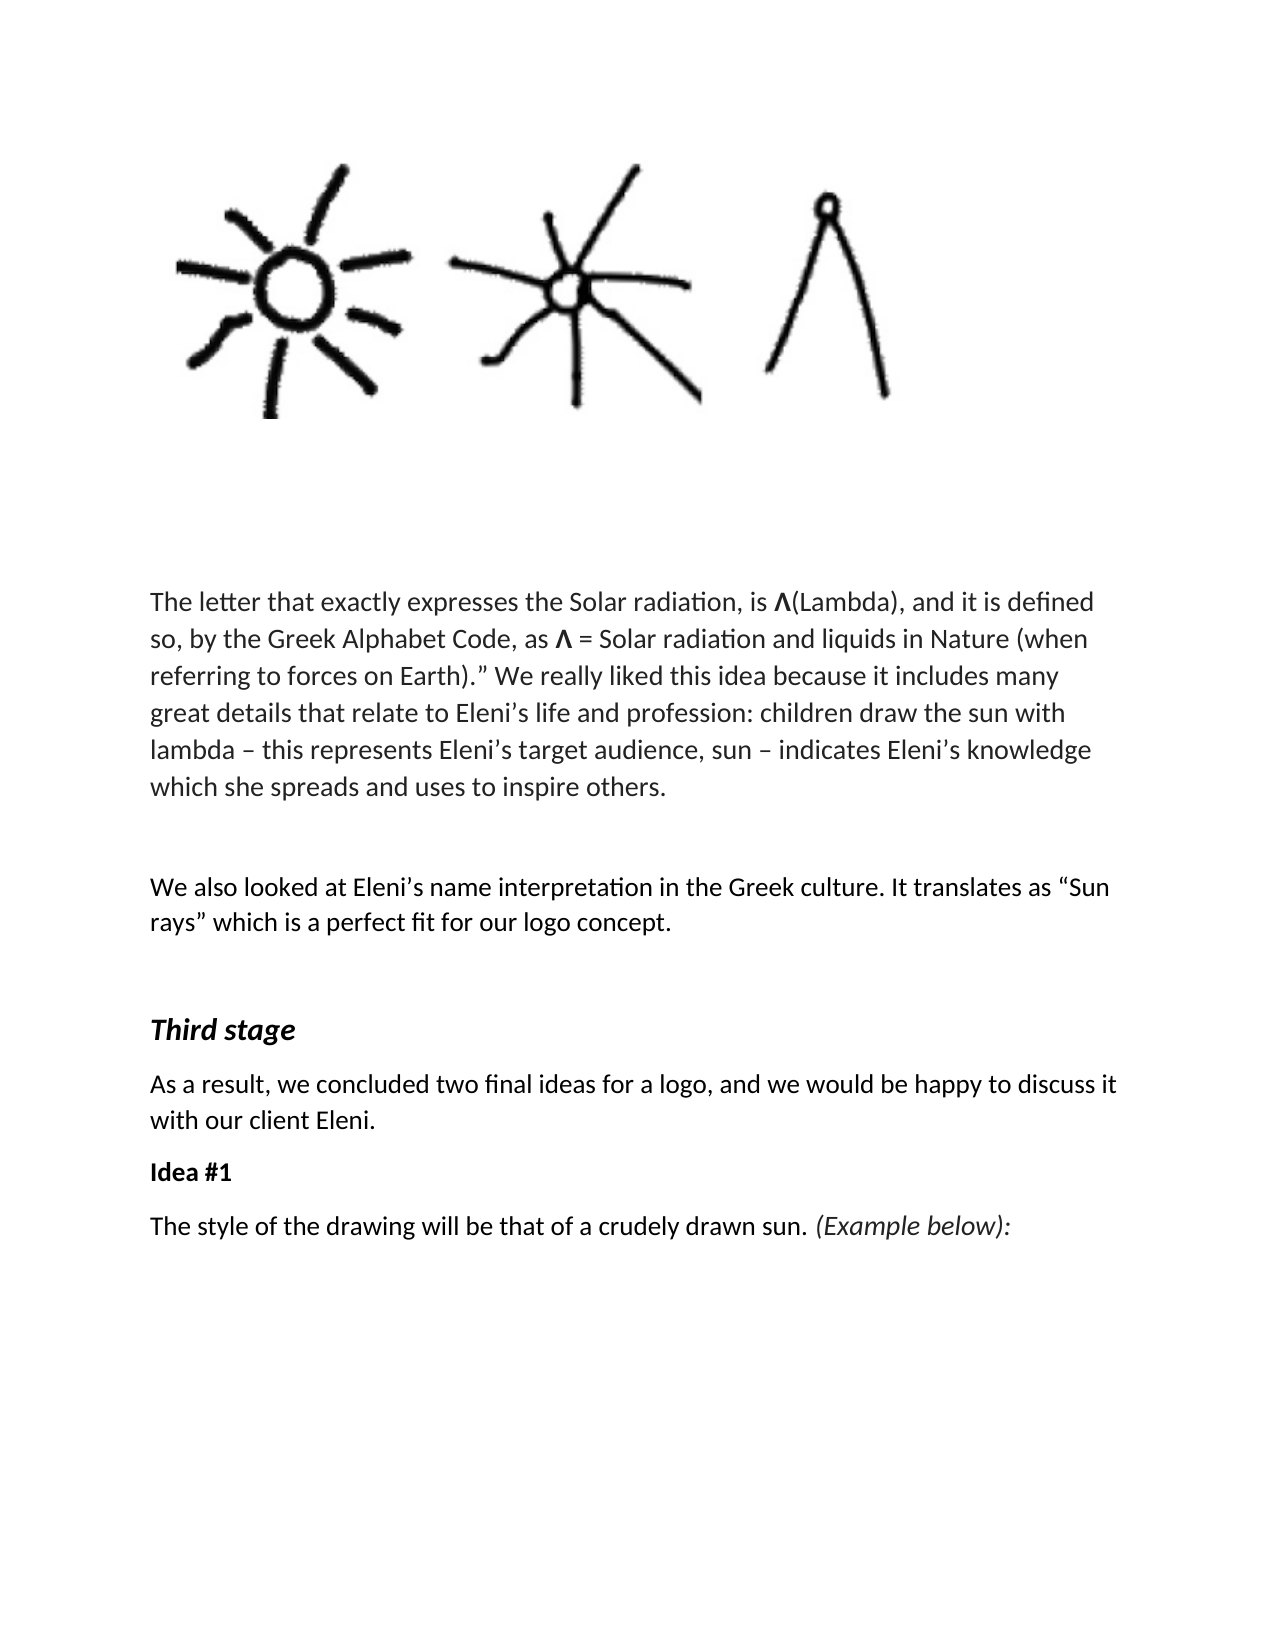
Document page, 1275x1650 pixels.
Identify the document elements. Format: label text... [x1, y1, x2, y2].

text The letter that exactly expresses the Solar radiation, is Λ(Lambda), and it is defined so, by the Greek Alphabet Code, as Λ = Solar radiation and liquids in Nature (when referring to forces on Earth).” We really liked this idea because it includes many great details that relate to Eleni’s life and profession: children draw the sun with lambda – this represents Eleni’s target audience, sun – indicates Eleni’s knowledge which she spreads and uses to inspire others. [150, 584, 1125, 803]
text We also looked at Eleni’s name interpretation in the Greek culture. It translates as “Sun rays” which is a perfect fit for our logo concept. [150, 870, 1125, 938]
text Idea #1 [150, 1156, 1125, 1189]
text As a result, we concluded two final ideas for a logo, and we would be happy to discuss it with our client Eleni. [150, 1068, 1125, 1136]
text The style of the drawing will be that of a crudely drawn sun. (Example below): [150, 1208, 1125, 1242]
text Third stage [150, 1010, 1125, 1048]
